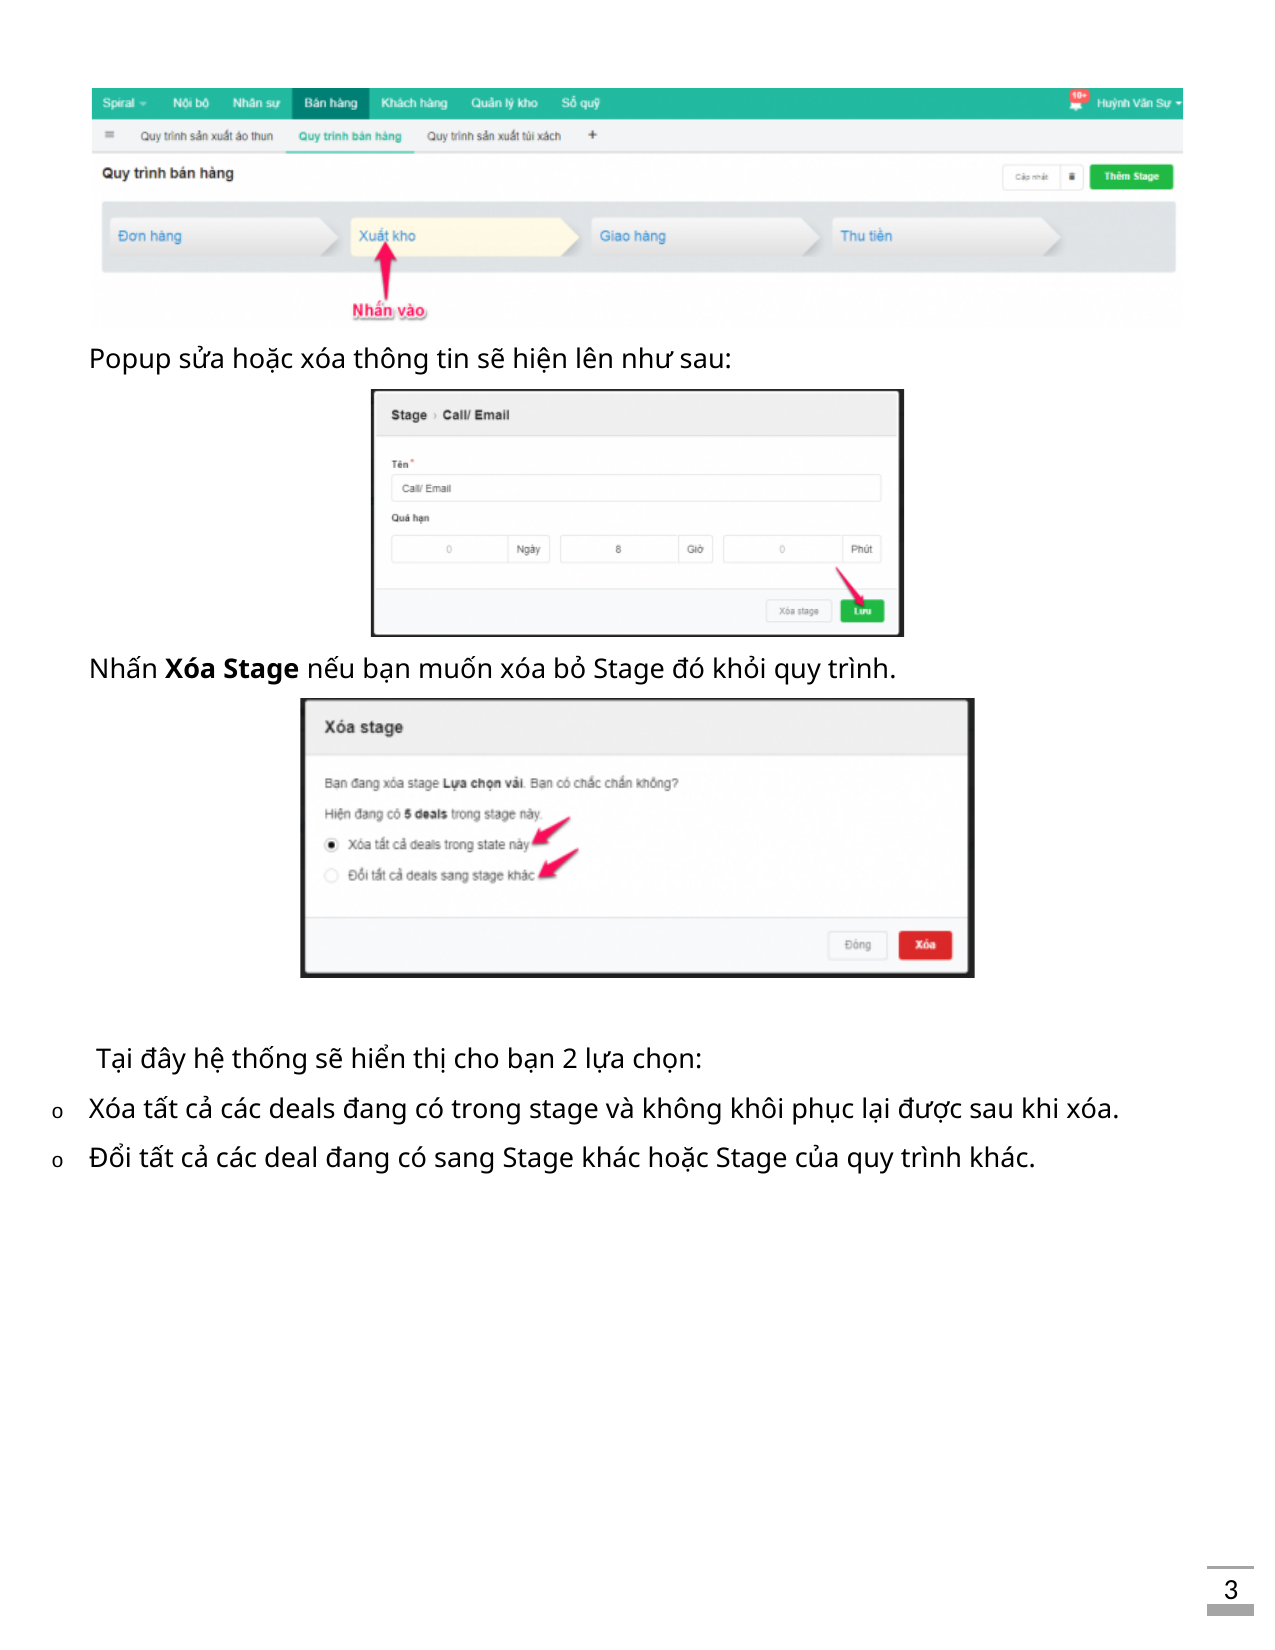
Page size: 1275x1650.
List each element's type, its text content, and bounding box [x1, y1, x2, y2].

text Nhấn Xóa Stage nếu bạn muốn xóa bỏ Stage đó khỏi quy trình. [89, 649, 1186, 686]
list Đổi tất cả các deal đang có sang Stage khác hoặc Stage của quy trình khác. [51, 1138, 1186, 1175]
picture [300, 698, 975, 978]
list Xóa tất cả các deals đang có trong stage và không khôi phục lại được sau khi xóa. [51, 1089, 1186, 1126]
text Popup sửa hoặc xóa thông tin sẽ hiện lên như sau: [89, 340, 1186, 377]
picture [91, 88, 1184, 328]
picture [370, 389, 905, 637]
text Tại đây hệ thống sẽ hiển thị cho bạn 2 lựa chọn: [89, 1040, 1186, 1077]
